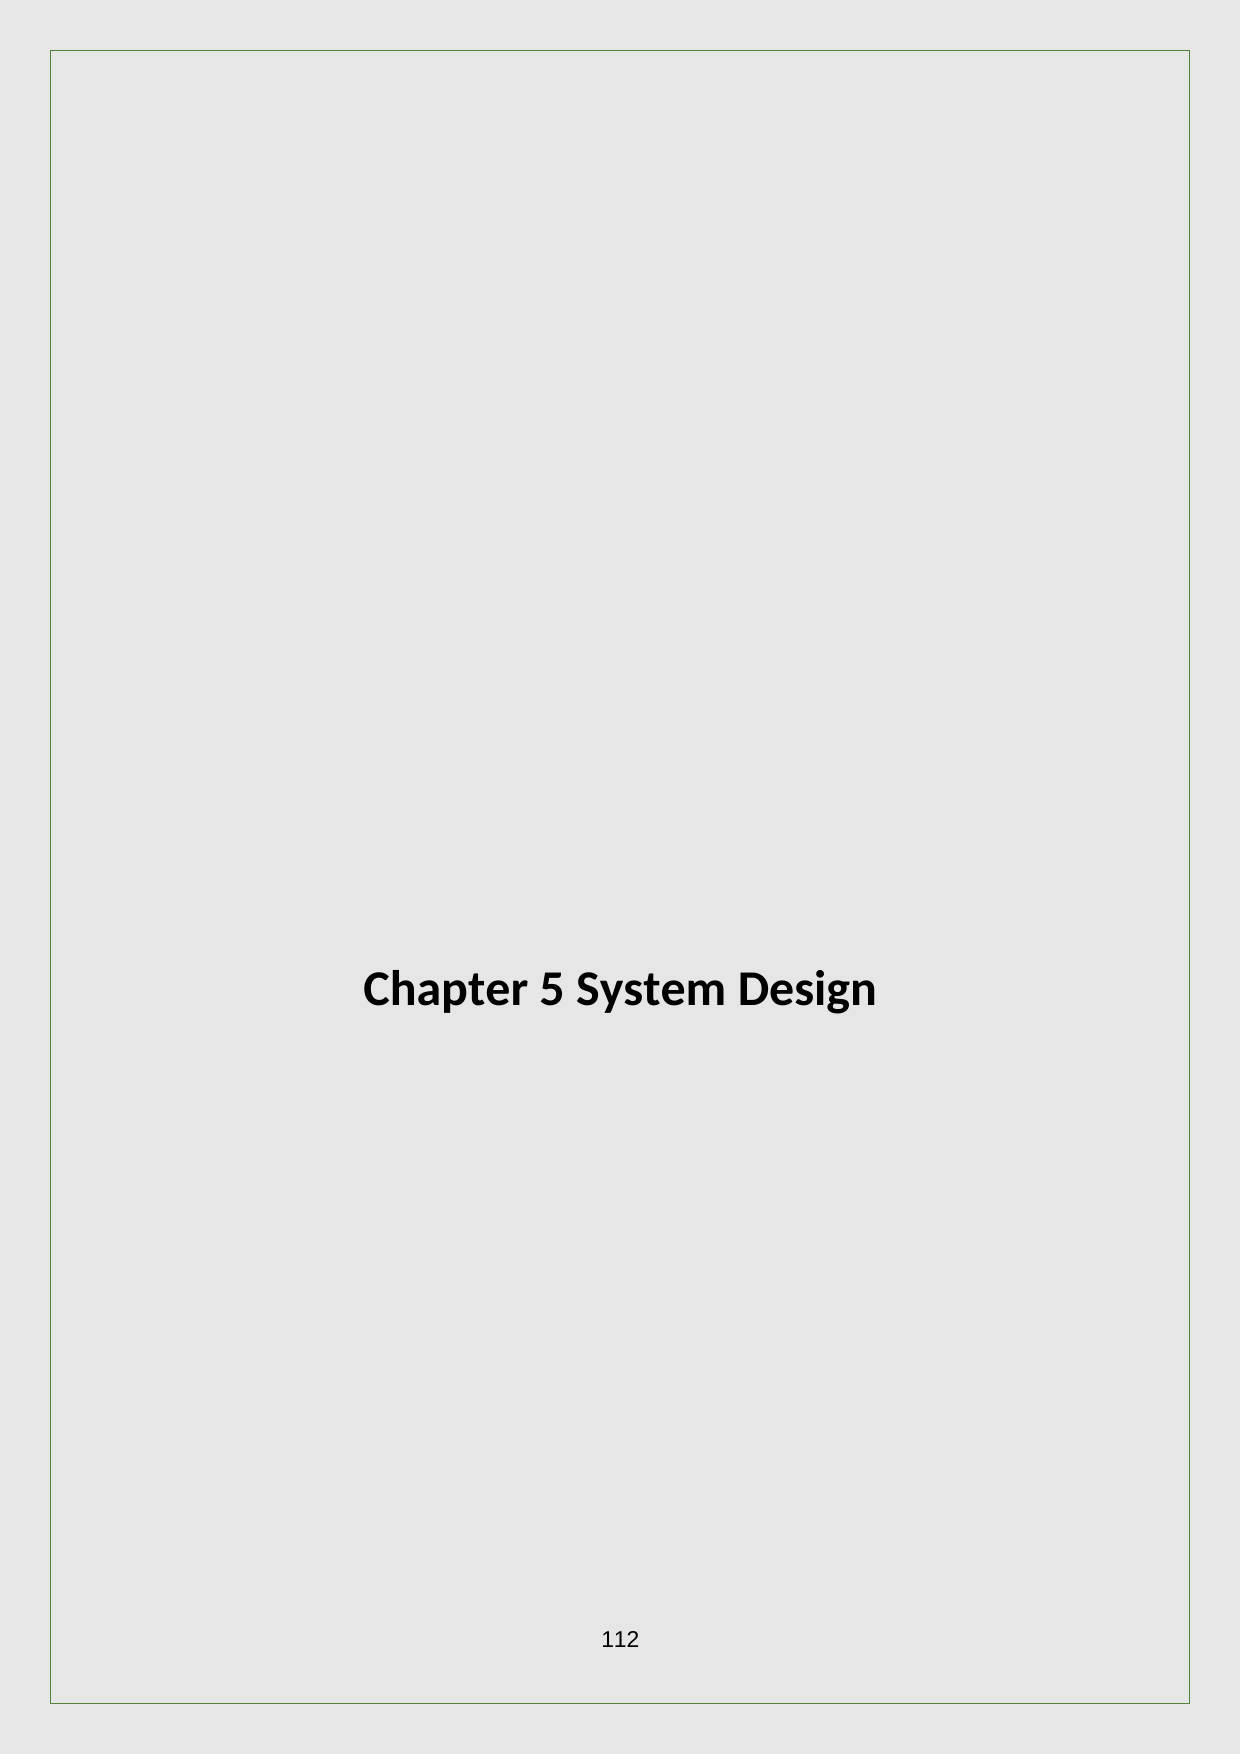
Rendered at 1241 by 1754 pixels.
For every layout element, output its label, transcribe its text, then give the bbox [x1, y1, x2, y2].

text Chapter 5 System Design [187, 957, 1053, 1018]
